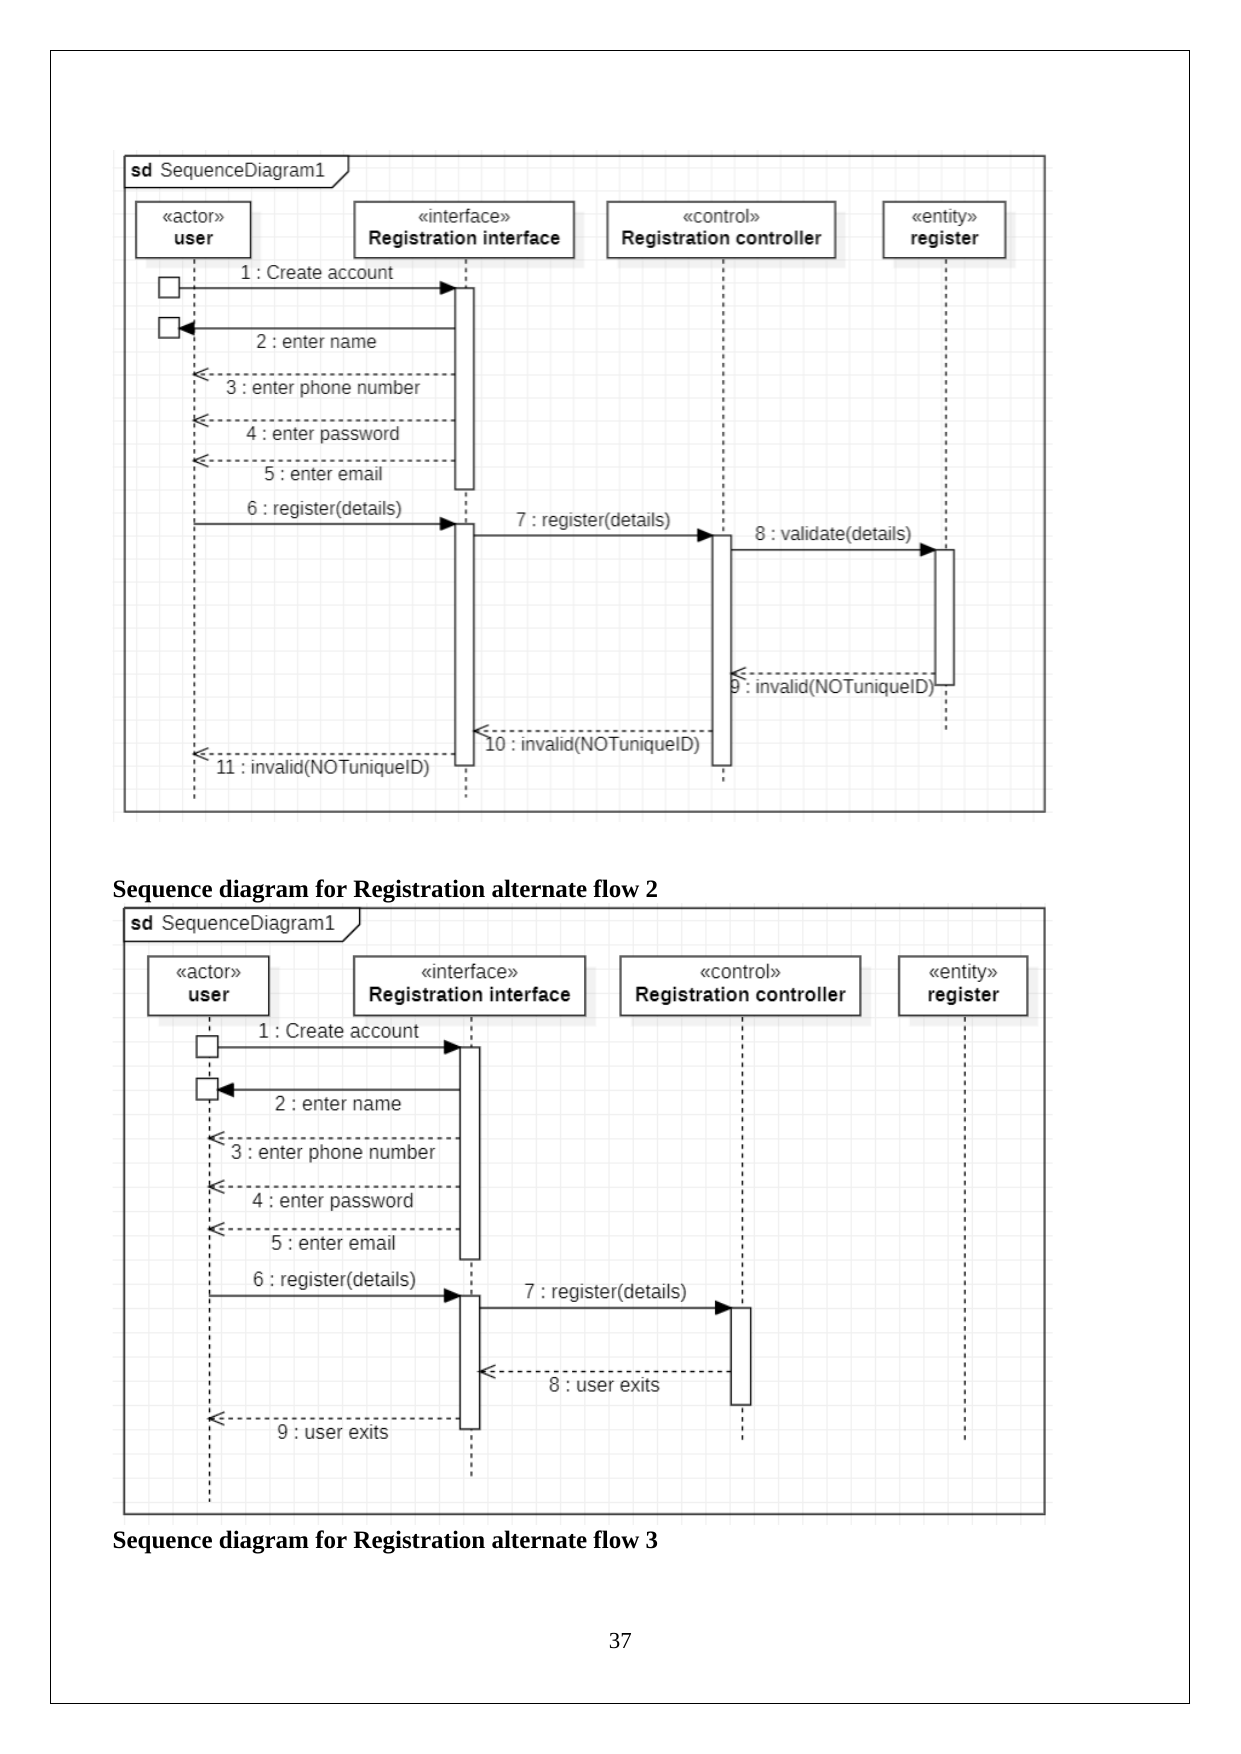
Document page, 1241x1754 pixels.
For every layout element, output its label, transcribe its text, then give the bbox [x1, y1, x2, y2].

picture [112, 150, 1053, 822]
text Sequence diagram for Registration alternate flow 2 [112, 874, 1128, 903]
picture [112, 903, 1053, 1525]
text Sequence diagram for Registration alternate flow 3 [112, 1525, 1128, 1554]
